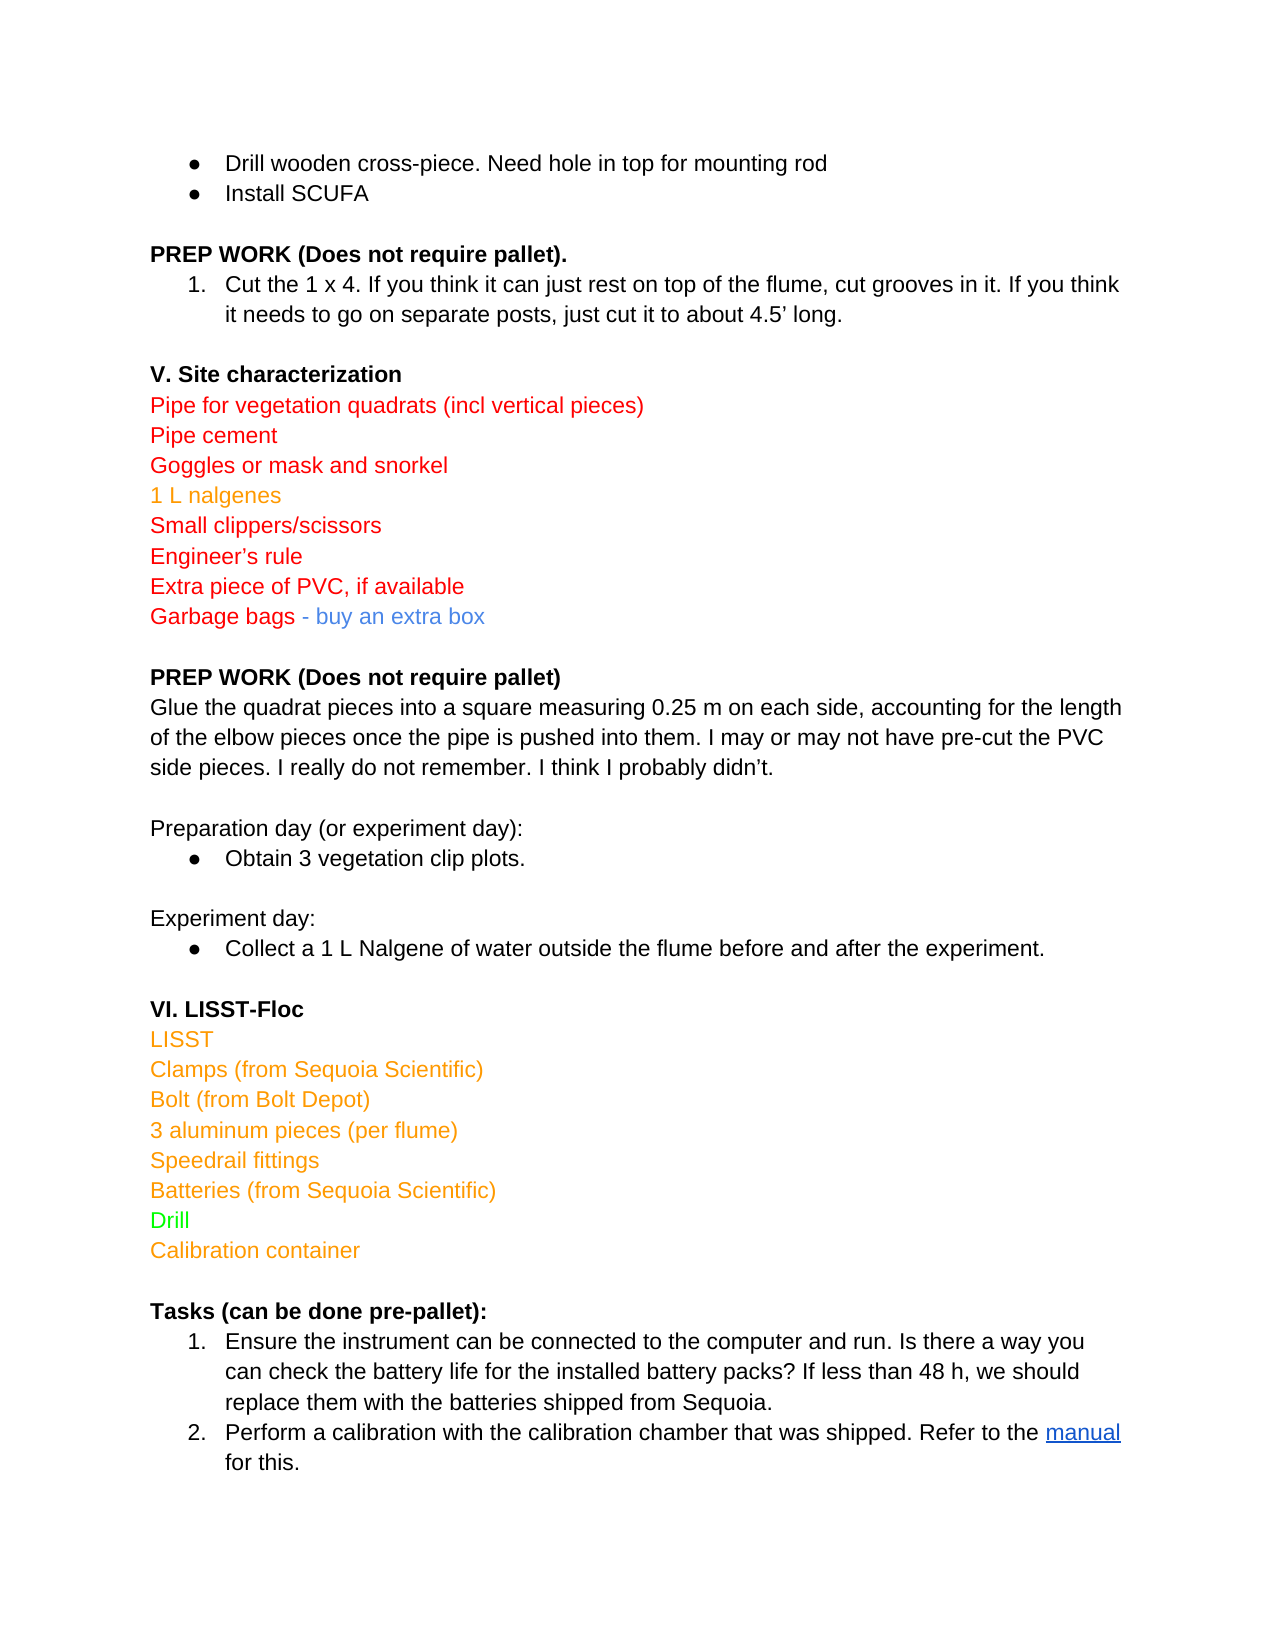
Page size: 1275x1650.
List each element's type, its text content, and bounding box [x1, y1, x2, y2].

list Ensure the instrument can be connected to the computer and run. Is there a way you can check the battery life for the installed battery packs? If less than 48 h, we should replace them with the batteries shipped from Sequoia. [187, 1328, 1125, 1415]
text Preparation day (or experiment day): [150, 814, 1125, 841]
text Drill [150, 1207, 1125, 1234]
list Obtain 3 vegetation clip plots. [187, 845, 1125, 871]
text Batteries (from Sequoia Scientific) [150, 1177, 1125, 1203]
text Engineer’s rule [150, 543, 1125, 569]
text Glue the quadrat pieces into a square measuring 0.25 m on each side, accounting for the length of the elbow pieces once the pipe is pushed into them. I may or may not have pre-cut the PVC side pieces. I really do not remember. I think I probably didn’t. [150, 694, 1125, 781]
text Pipe cement [150, 422, 1125, 448]
text Pipe for vegetation quadrats (incl vertical pieces) [150, 392, 1125, 418]
list Collect a 1 L Nalgene of water outside the flume before and after the experiment. [187, 935, 1125, 962]
text V. Site characterization [150, 361, 1125, 388]
text Speedrail fittings [150, 1147, 1125, 1173]
list Perform a calibration with the calibration chamber that was shipped. Refer to the manual for this. [187, 1419, 1125, 1475]
text 1 L nalgenes [150, 482, 1125, 509]
text Clamps (from Sequoia Scientific) [150, 1056, 1125, 1083]
list Drill wooden cross-piece. Need hole in top for mounting rod [187, 150, 1125, 176]
text Calibration container [150, 1237, 1125, 1264]
text 3 aluminum pieces (per flume) [150, 1117, 1125, 1143]
text LISST [150, 1026, 1125, 1052]
text Garbage bags - buy an extra box [150, 603, 1125, 629]
list Cut the 1 x 4. If you think it can just rest on top of the flume, cut grooves in it. If you think it needs to go on separate posts, just cut it to about 4.5’ long. [187, 271, 1125, 327]
text VI. LISST-Floc [150, 996, 1125, 1022]
text Extra piece of PVC, if available [150, 573, 1125, 599]
text Tasks (can be done pre-pallet): [150, 1298, 1125, 1324]
text Experiment day: [150, 905, 1125, 932]
text Bolt (from Bolt Depot) [150, 1086, 1125, 1113]
text PREP WORK (Does not require pallet). [150, 241, 1125, 267]
text Small clippers/scissors [150, 512, 1125, 539]
list Install SCUFA [187, 180, 1125, 207]
text Goggles or mask and snorkel [150, 452, 1125, 478]
text PREP WORK (Does not require pallet) [150, 663, 1125, 690]
